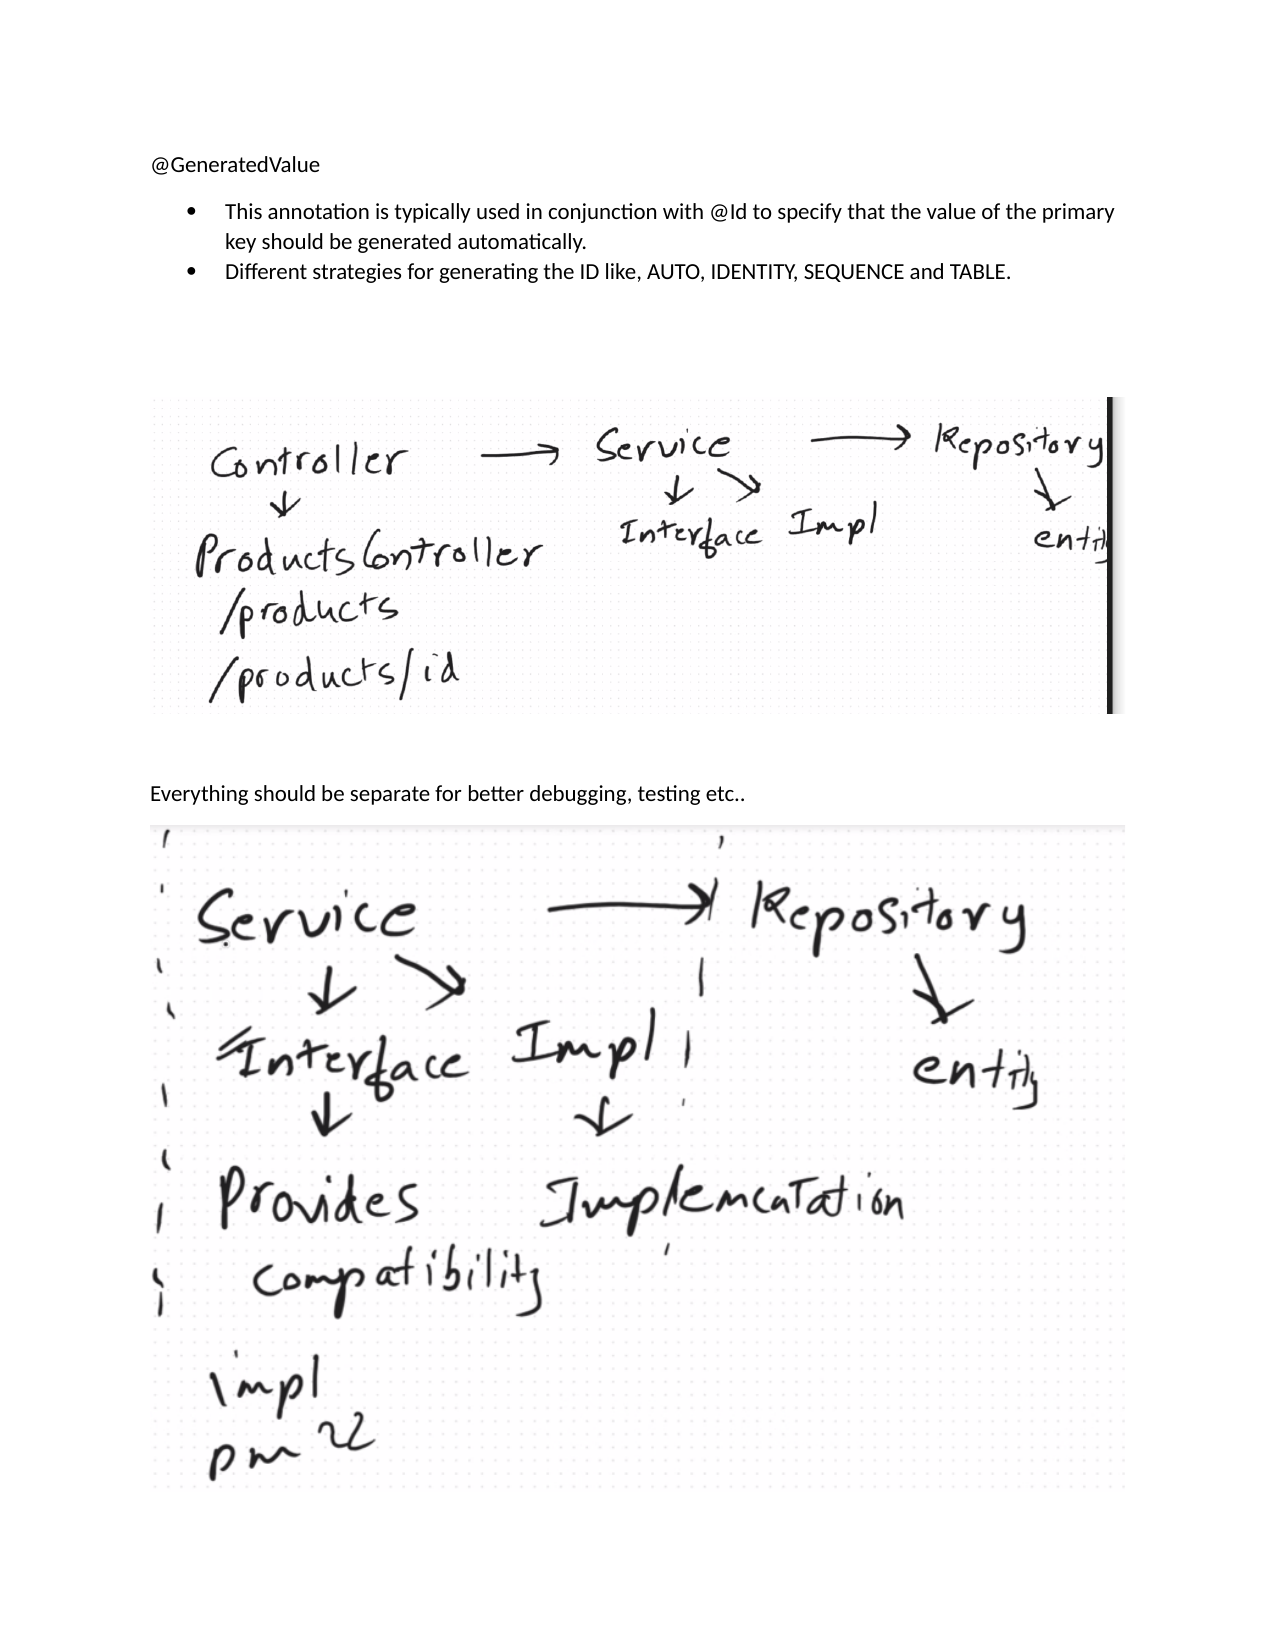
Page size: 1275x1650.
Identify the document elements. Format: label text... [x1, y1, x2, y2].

list This annotation is typically used in conjunction with @Id to specify that the value of the primary key should be generated automatically. [187, 197, 1125, 255]
list Different strategies for generating the ID like, AUTO, IDENTITY, SEQUENCE and TABLE. [187, 257, 1125, 285]
picture [150, 397, 1125, 714]
text Everything should be separate for better debugging, testing etc.. [150, 779, 1125, 807]
text @GeneratedValue [150, 150, 1125, 178]
picture [150, 825, 1125, 1492]
